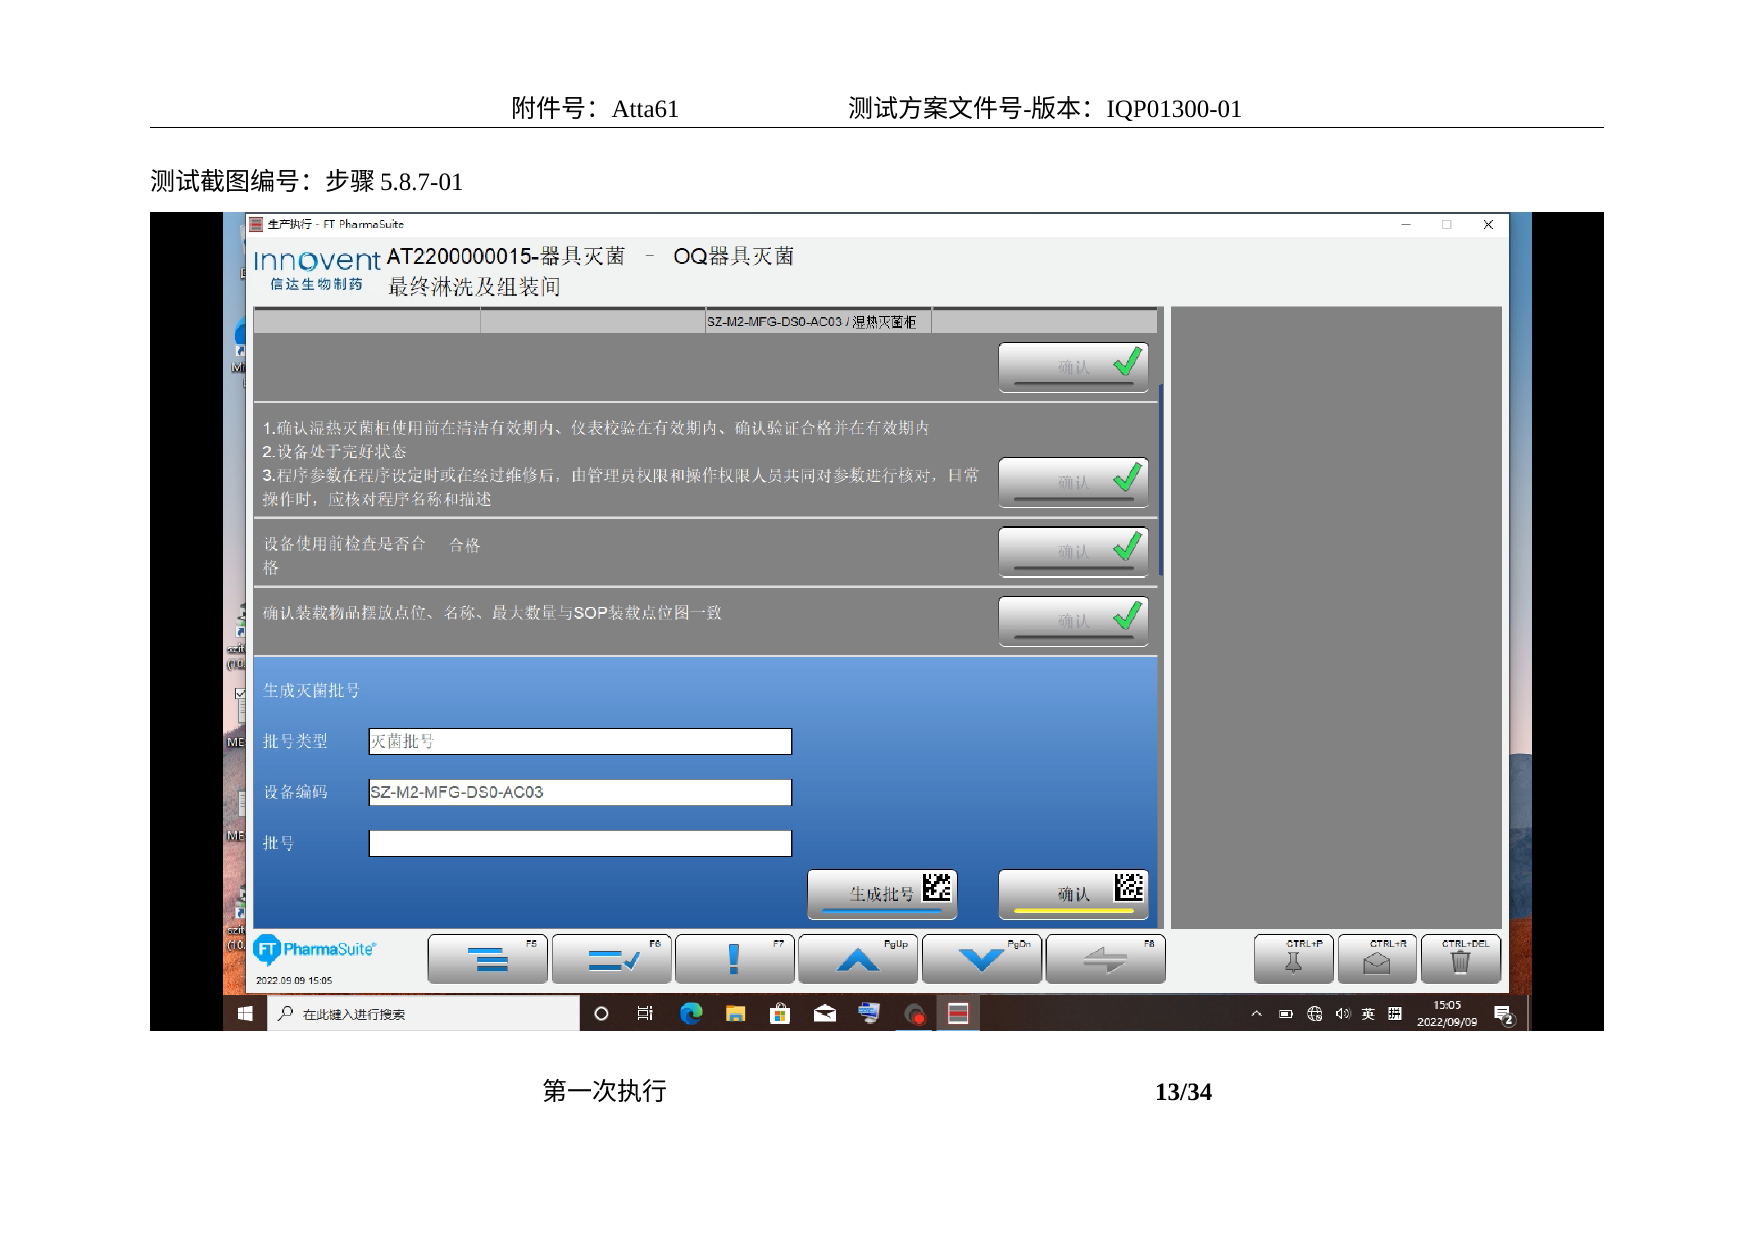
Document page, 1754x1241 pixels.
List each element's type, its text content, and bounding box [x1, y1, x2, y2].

text 测试截图编号：步骤5.8.7-01 [150, 147, 1604, 212]
picture [150, 212, 1604, 1031]
